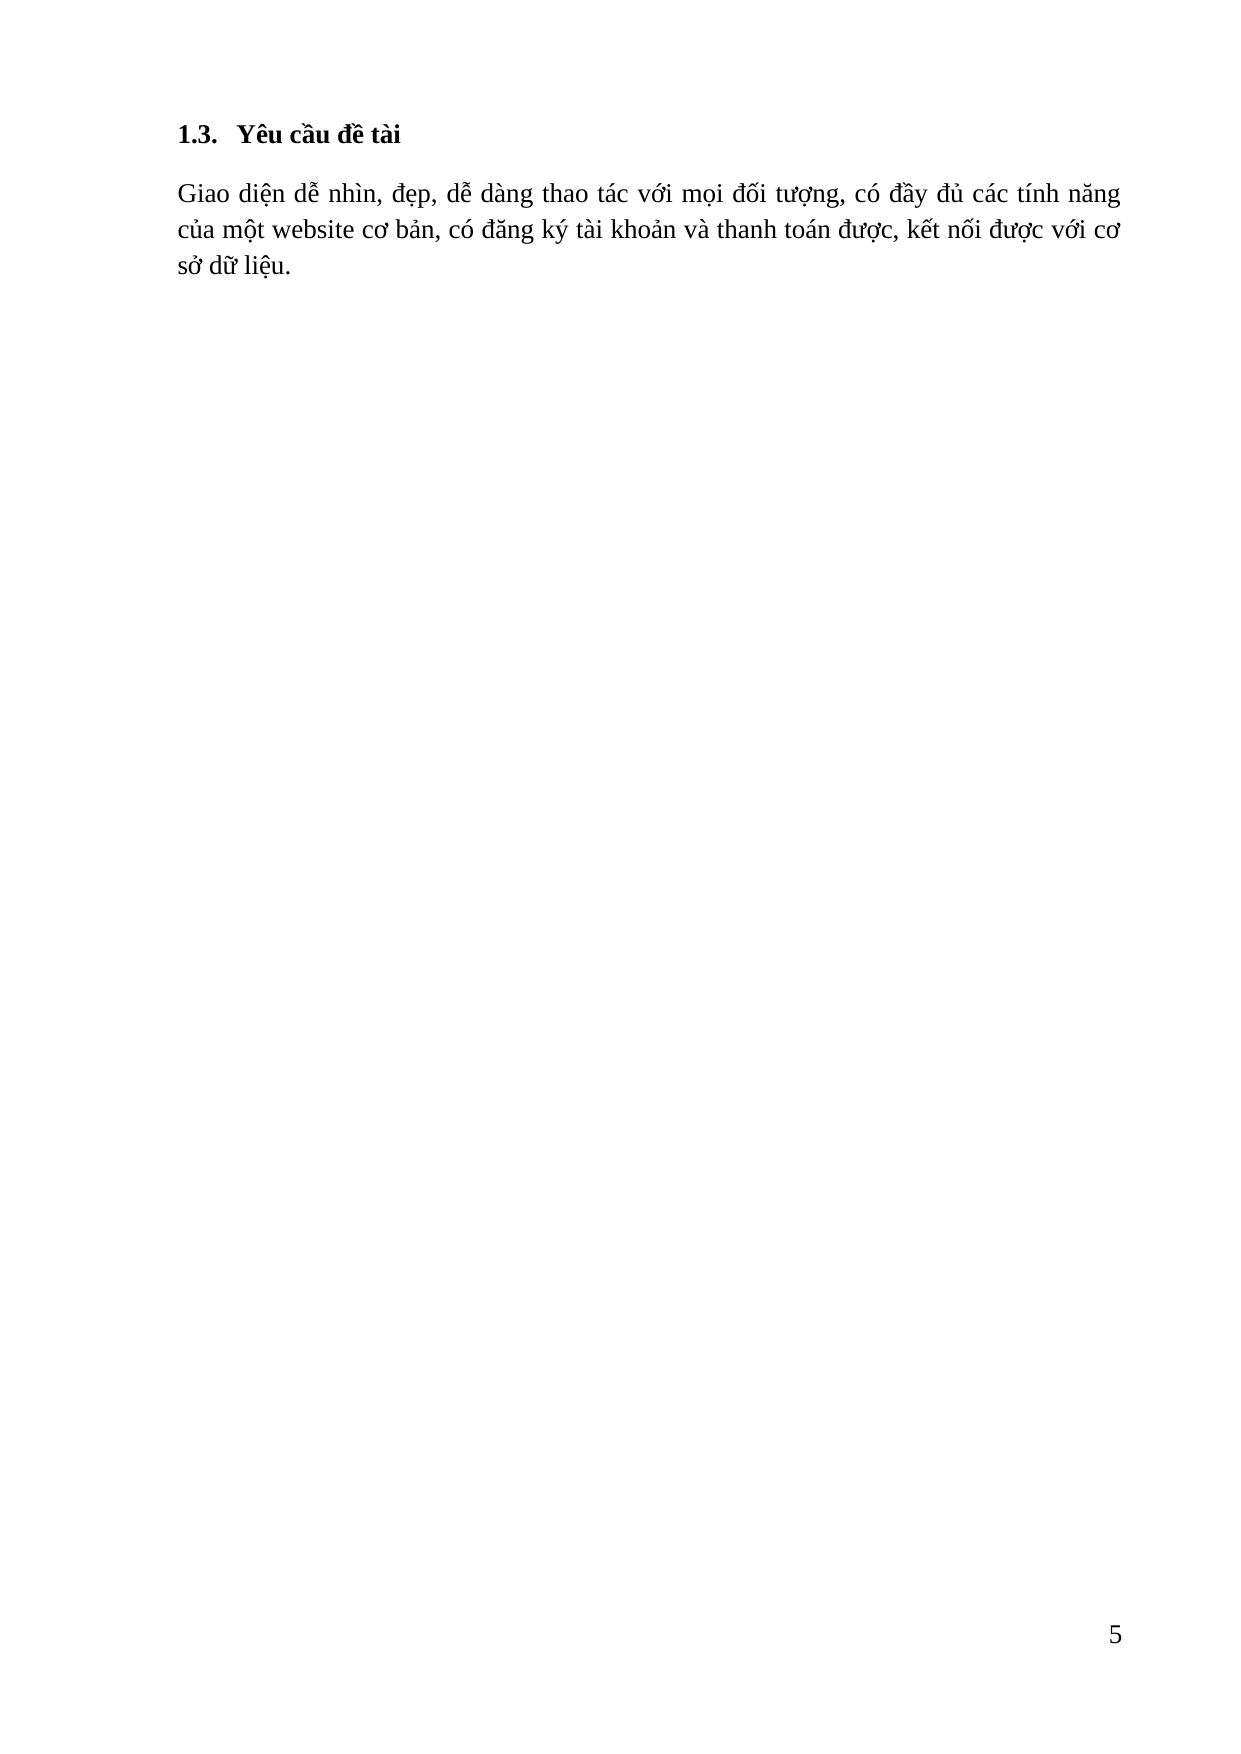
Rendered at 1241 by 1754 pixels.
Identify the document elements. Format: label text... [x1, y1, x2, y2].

text Giao diện dễ nhìn, đẹp, dễ dàng thao tác với mọi đối tượng, có đầy đủ các tính năng của một website cơ bản, có đăng ký tài khoản và thanh toán được, kết nối được với cơ sở dữ liệu. [177, 177, 1122, 280]
subtitle Yêu cầu đề tài [177, 118, 1122, 149]
